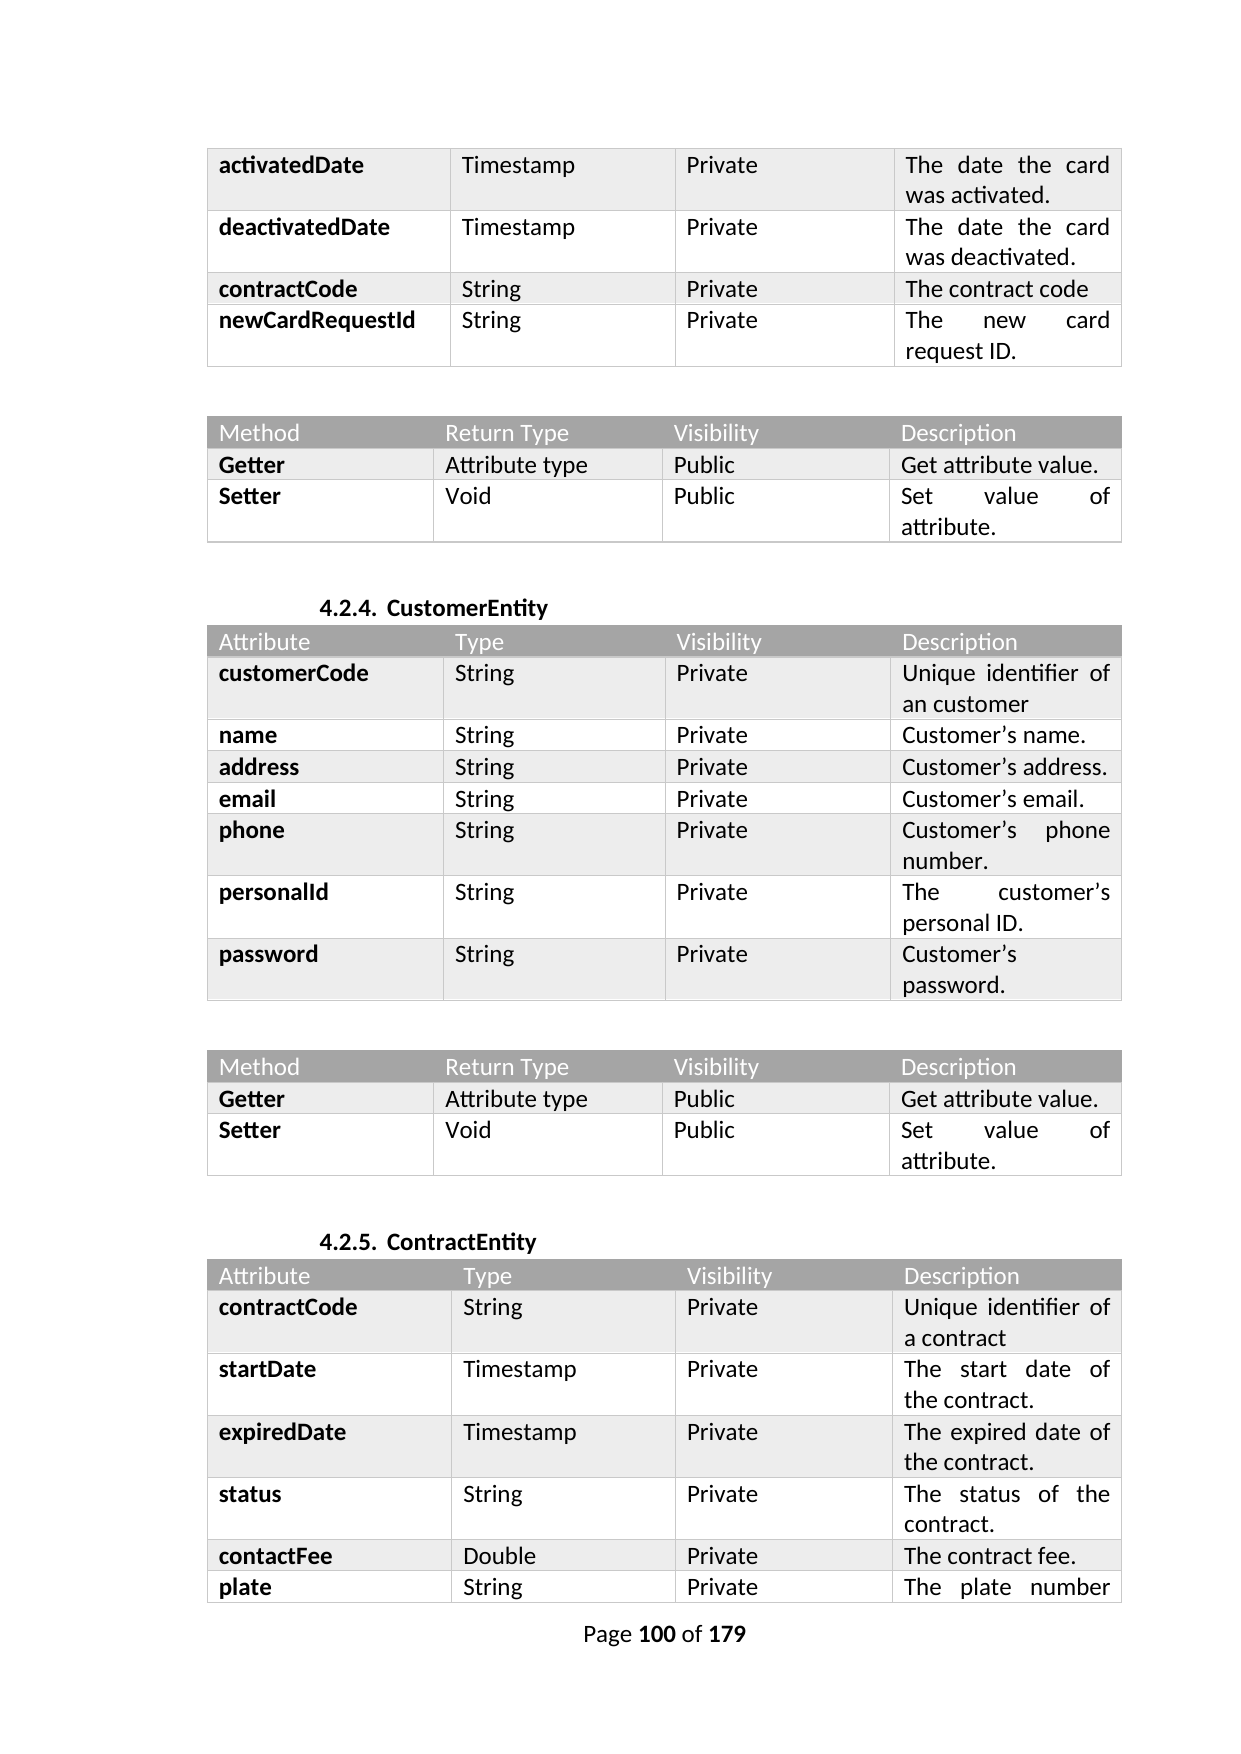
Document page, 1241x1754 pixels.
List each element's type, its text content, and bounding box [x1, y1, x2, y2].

table_cell Customer’s email. [891, 783, 1121, 813]
table_cell String [444, 658, 665, 718]
table_header Description [893, 1260, 1121, 1290]
table_cell Getter [208, 1083, 433, 1113]
table_cell Void [434, 1114, 662, 1175]
table_cell Private [676, 1416, 892, 1477]
table_header Method [208, 417, 433, 448]
table_header Description [891, 626, 1121, 656]
table_header Description [890, 417, 1121, 448]
table_cell Void [434, 480, 662, 541]
table_cell String [444, 751, 665, 782]
table_header Visibility [663, 417, 889, 448]
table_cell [893, 1571, 1121, 1602]
table_cell Private [676, 273, 894, 303]
table_cell String [451, 305, 675, 366]
table_cell Setter [208, 480, 433, 541]
table_cell Private [676, 1571, 892, 1602]
table_cell Private [666, 783, 890, 813]
table_cell Public [663, 449, 889, 479]
table_cell activatedDate [208, 149, 450, 210]
table_cell phone [208, 814, 443, 875]
table_cell The contract fee. [893, 1540, 1121, 1570]
table_cell String [451, 273, 675, 303]
table_cell The contract code [895, 273, 1121, 303]
subtitle CustomerEntity [319, 592, 1122, 622]
table_cell expiredDate [208, 1416, 451, 1477]
table_cell Public [663, 480, 889, 541]
table_cell The date the card was activated. [895, 149, 1121, 210]
table_cell Private [676, 211, 894, 272]
table_header Visibility [666, 626, 890, 656]
table_cell Customer’s name. [891, 720, 1121, 750]
table_cell Attribute type [434, 1083, 662, 1113]
table_cell String [452, 1478, 675, 1539]
table_cell Public [663, 1083, 889, 1113]
table_cell Timestamp [452, 1354, 675, 1414]
table_cell Get attribute value. [890, 1083, 1121, 1113]
table_cell personalId [208, 876, 443, 937]
table_header Return Type [434, 417, 662, 448]
table_cell Private [676, 149, 894, 210]
table_header Type [444, 626, 665, 656]
table_cell Customer’s password. [891, 939, 1121, 999]
table_header Type [452, 1260, 675, 1290]
table_cell contactFee [208, 1540, 451, 1570]
table_cell The customer’s personal ID. [891, 876, 1121, 937]
table_cell customerCode [208, 658, 443, 718]
table_cell The new card request ID. [895, 305, 1121, 366]
table_cell status [208, 1478, 451, 1539]
table_cell Private [676, 1354, 892, 1414]
table_cell Private [676, 1478, 892, 1539]
table_cell String [444, 876, 665, 937]
table_cell contractCode [208, 1291, 451, 1352]
table_cell String [444, 939, 665, 999]
table_header Description [890, 1051, 1121, 1082]
table_cell Private [676, 1291, 892, 1352]
table_header Attribute [208, 1260, 451, 1290]
table_cell plate [208, 1571, 451, 1602]
table_cell Timestamp [451, 211, 675, 272]
table_cell Customer’s address. [891, 751, 1121, 782]
table_header Attribute [208, 626, 443, 656]
table_cell Private [666, 814, 890, 875]
table_header Visibility [676, 1260, 892, 1290]
table_cell Timestamp [451, 149, 675, 210]
table_cell The status of the contract. [893, 1478, 1121, 1539]
subtitle ContractEntity [319, 1226, 1122, 1256]
table_cell String [452, 1571, 675, 1602]
table_cell Unique identifier of an customer [891, 658, 1121, 718]
table_cell Unique identifier of a contract [893, 1291, 1121, 1352]
table_cell Private [666, 751, 890, 782]
table_cell Setter [208, 1114, 433, 1175]
table_cell Private [676, 1540, 892, 1570]
table_cell String [444, 783, 665, 813]
table_cell Private [666, 658, 890, 718]
table_cell String [444, 720, 665, 750]
table_cell contractCode [208, 273, 450, 303]
table_cell newCardRequestId [208, 305, 450, 366]
table_cell Get attribute value. [890, 449, 1121, 479]
table_cell startDate [208, 1354, 451, 1414]
table_cell The start date of the contract. [893, 1354, 1121, 1414]
table_cell The date the card was deactivated. [895, 211, 1121, 272]
table_cell deactivatedDate [208, 211, 450, 272]
table_cell address [208, 751, 443, 782]
table_cell Set value of attribute. [890, 1114, 1121, 1175]
table_cell Private [666, 939, 890, 999]
table_cell Set value of attribute. [890, 480, 1121, 541]
table_cell Customer’s phone number. [891, 814, 1121, 875]
table_cell email [208, 783, 443, 813]
table_cell Private [666, 720, 890, 750]
table_cell Getter [208, 449, 433, 479]
table_cell Public [663, 1114, 889, 1175]
table_cell String [452, 1291, 675, 1352]
table_cell name [208, 720, 443, 750]
table_cell Double [452, 1540, 675, 1570]
table_cell Private [666, 876, 890, 937]
table_cell Private [676, 305, 894, 366]
table_cell Timestamp [452, 1416, 675, 1477]
table_cell Attribute type [434, 449, 662, 479]
table_cell The expired date of the contract. [893, 1416, 1121, 1477]
table_header Return Type [434, 1051, 662, 1082]
table_cell password [208, 939, 443, 999]
table_header Method [208, 1051, 433, 1082]
table_header Visibility [663, 1051, 889, 1082]
table_cell String [444, 814, 665, 875]
